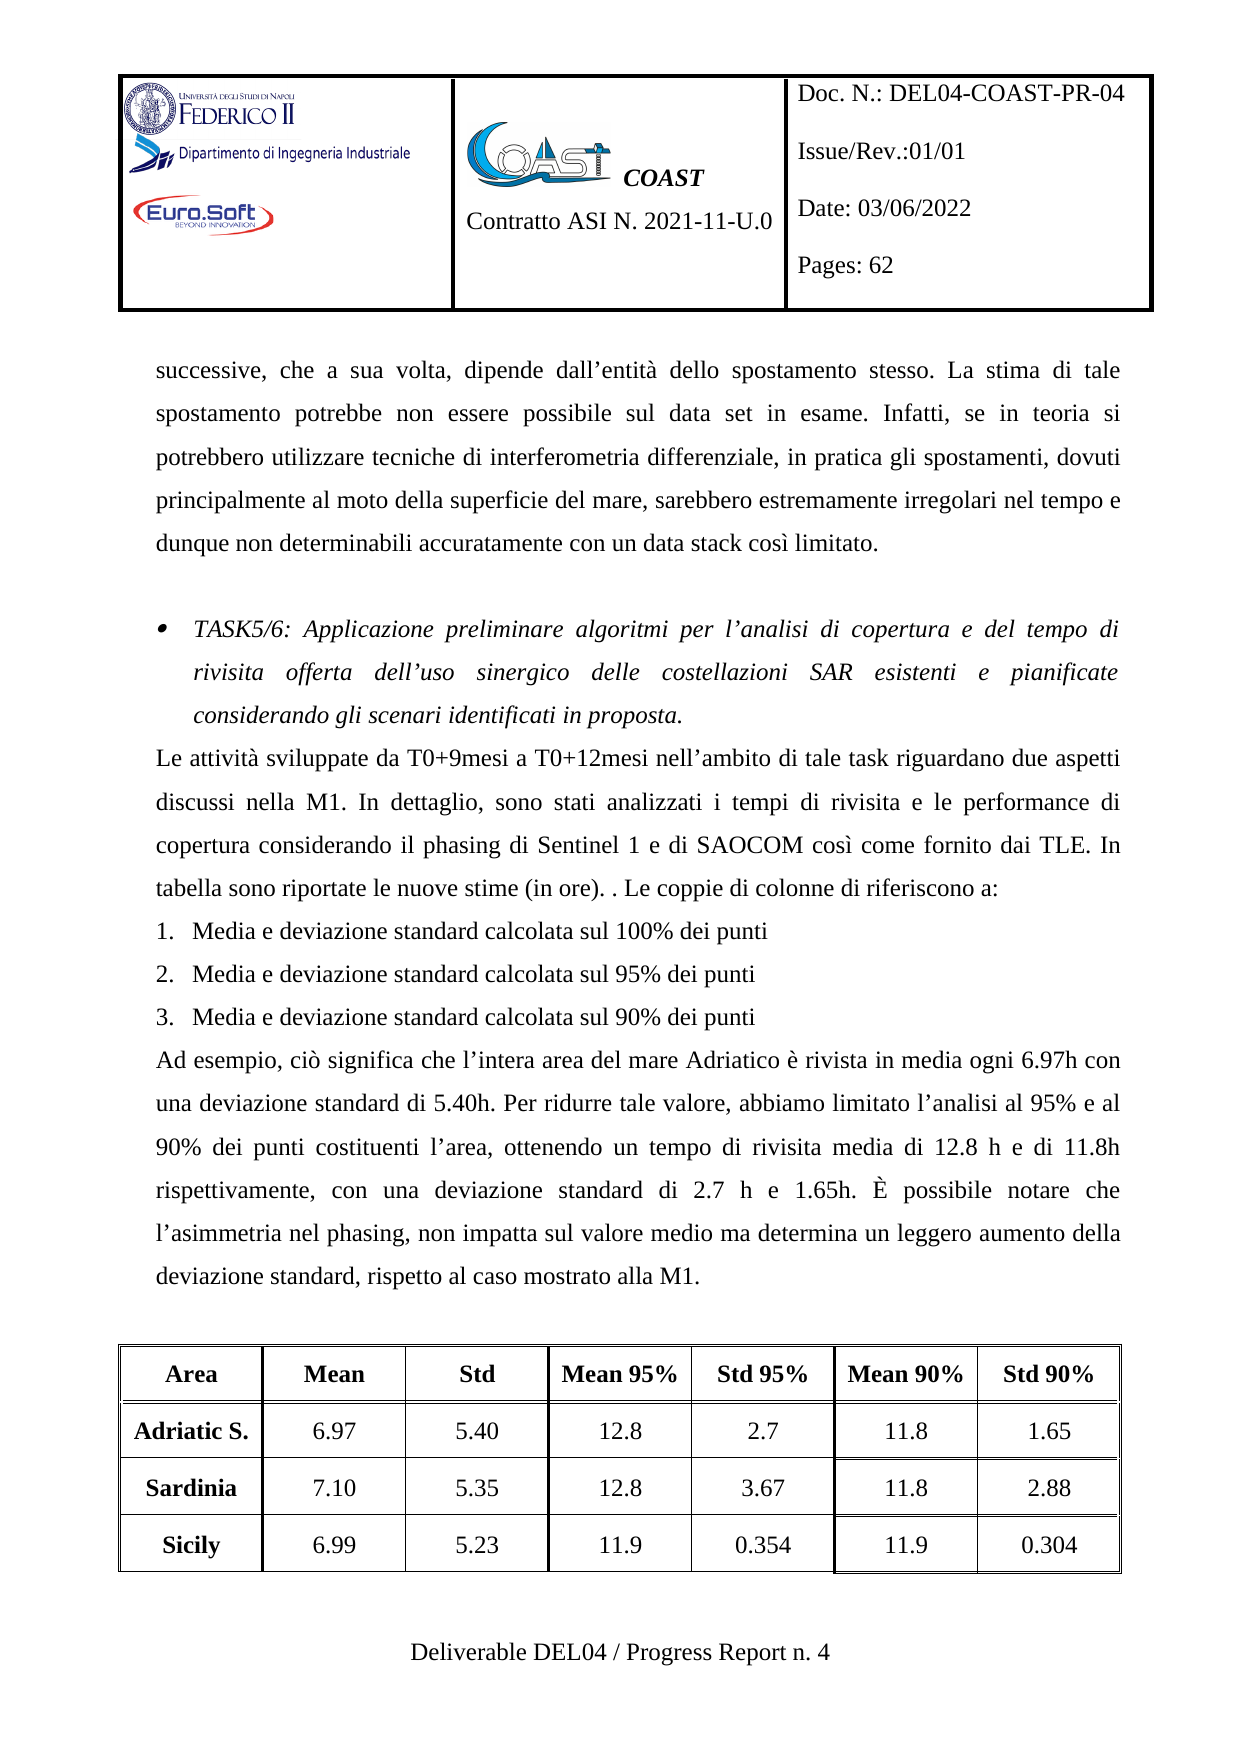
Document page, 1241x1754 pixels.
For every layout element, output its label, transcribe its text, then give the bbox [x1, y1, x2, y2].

table_cell Sicily [121, 1515, 261, 1571]
table_cell 1.65 [978, 1400, 1121, 1457]
text 1. Media e deviazione standard calcolata sul 100% dei punti [156, 916, 1122, 945]
table_cell 11.9 [836, 1517, 977, 1571]
text Le attività sviluppate da T0+9mesi a T0+12mesi nell’ambito di tale task riguardano due aspetti discussi nella M1. In dettaglio, sono stati analizzati i tempi di rivisita e le performance di copertura considerando il phasing di Sentinel 1 e di SAOCOM così come fornito dai TLE. In tabella sono riportate le nuove stime (in ore). . Le coppie di colonne di riferiscono a: [156, 743, 1122, 902]
table_cell 3.67 [692, 1458, 833, 1514]
table_header Mean [264, 1347, 405, 1400]
table_cell 6.97 [264, 1404, 405, 1457]
text 2. Media e deviazione standard calcolata sul 95% dei punti [156, 959, 1122, 988]
picture [485, 122, 611, 187]
table_cell 12.8 [550, 1404, 691, 1457]
table_cell 12.8 [550, 1458, 691, 1514]
text 3. Media e deviazione standard calcolata sul 90% dei punti [156, 1002, 1122, 1031]
table_cell 11.8 [836, 1404, 977, 1457]
table_header Std [406, 1347, 547, 1400]
table_cell Sardinia [121, 1458, 261, 1514]
text Ad esempio, ciò significa che l’intera area del mare Adriatico è rivista in media ogni 6.97h con una deviazione standard di 5.40h. Per ridurre tale valore, abbiamo limitato l’analisi al 95% e al 90% dei punti costituenti l’area, ottenendo un tempo di rivisita media di 12.8 h e di 11.8h rispettivamente, con una deviazione standard di 2.7 h e 1.65h. È possibile notare che l’asimmetria nel phasing, non impatta sul valore medio ma determina un leggero aumento della deviazione standard, rispetto al caso mostrato alla M1. [156, 1045, 1122, 1290]
picture [467, 122, 517, 187]
table_header Mean 95% [550, 1347, 691, 1400]
table_cell 0.304 [978, 1514, 1121, 1571]
table_cell 11.8 [836, 1460, 977, 1514]
table_header Std 95% [692, 1347, 833, 1400]
table_cell 2.88 [978, 1457, 1121, 1514]
table_cell 2.7 [692, 1404, 833, 1457]
table_header Area [121, 1347, 261, 1400]
table_cell 5.40 [406, 1404, 547, 1457]
table_cell 0.354 [692, 1515, 833, 1571]
list TASK5/6: Applicazione preliminare algoritmi per l’analisi di copertura e del tempo di rivisita offerta dell’uso sinergico delle costellazioni SAR esistenti e pianificate considerando gli scenari identificati in proposta. [156, 614, 1122, 729]
table_cell 7.10 [264, 1458, 405, 1514]
table_cell 5.35 [406, 1458, 547, 1514]
table_cell 11.9 [550, 1515, 691, 1571]
table_header Mean 90% [836, 1347, 977, 1400]
table_header Std 90% [978, 1347, 1119, 1400]
table_cell Adriatic S. [120, 1400, 261, 1457]
table_cell 5.23 [406, 1515, 547, 1571]
table_cell 6.99 [264, 1515, 405, 1571]
picture [123, 78, 411, 248]
